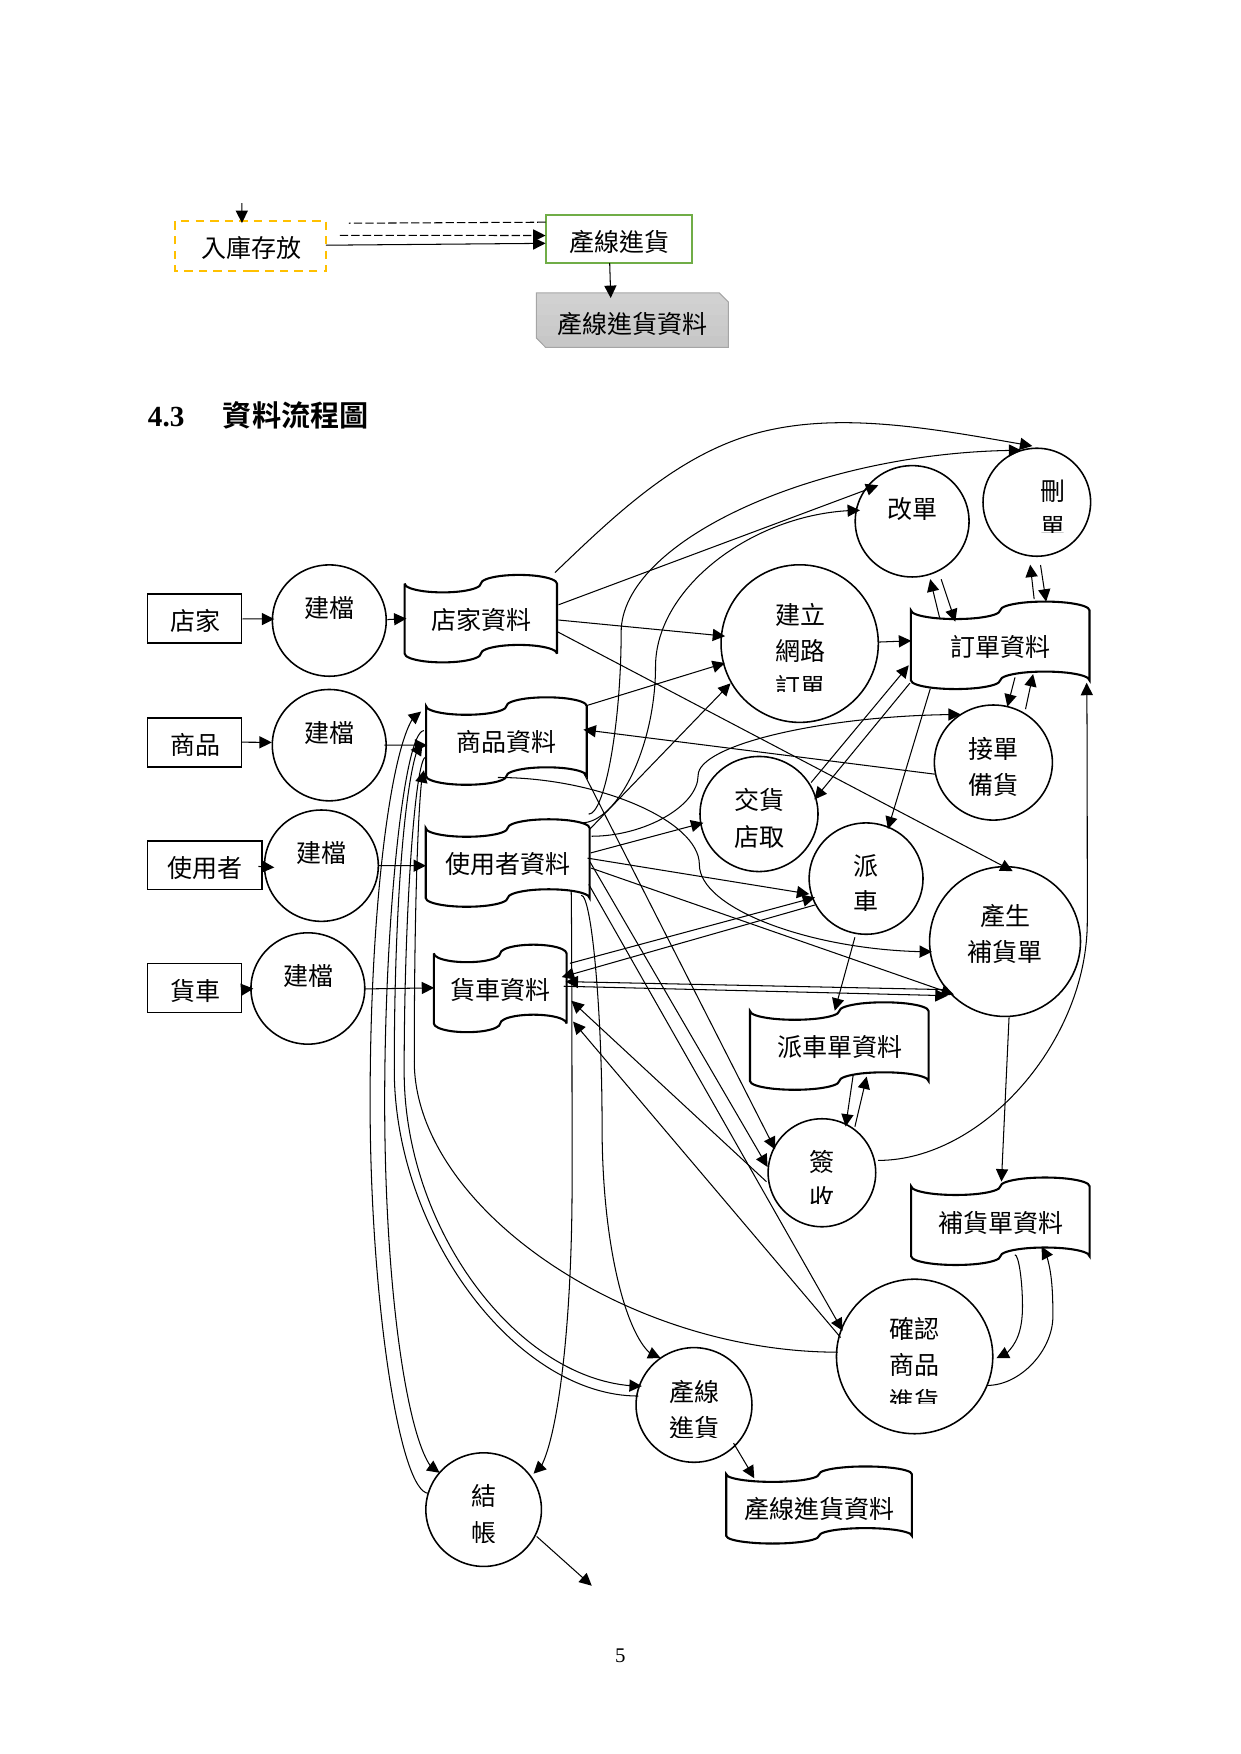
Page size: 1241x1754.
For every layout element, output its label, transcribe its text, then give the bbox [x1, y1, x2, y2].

subtitle 4.3 資料流程圖 [148, 393, 1092, 435]
